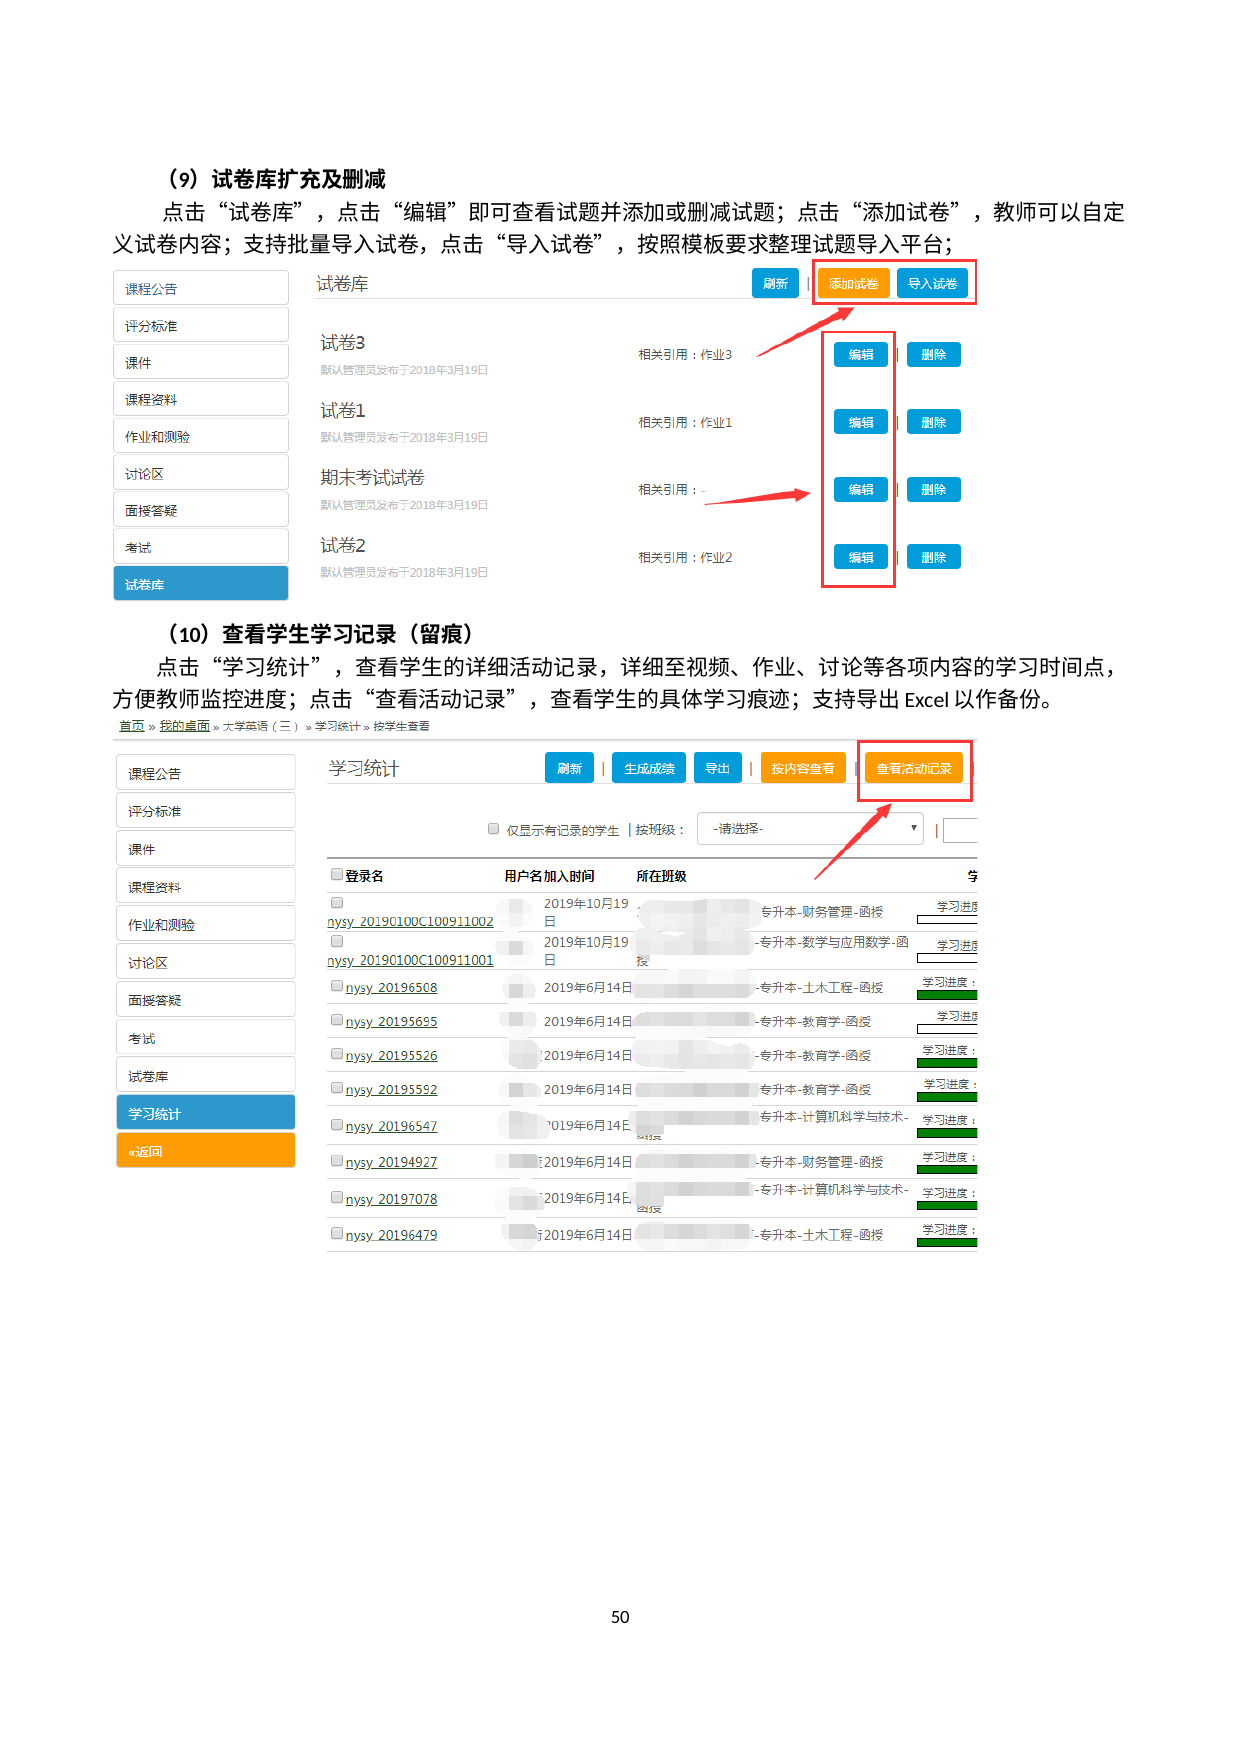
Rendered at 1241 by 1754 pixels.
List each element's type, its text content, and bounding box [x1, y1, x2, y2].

picture [112, 259, 977, 602]
list 查看学生学习记录（留痕） [112, 617, 1128, 649]
text 点击“试卷库”，点击“编辑”即可查看试题并添加或删减试题；点击“添加试卷”，教师可以自定义试卷内容；支持批量导入试卷，点击“导入试卷”，按照模板要求整理试题导入平台； [112, 194, 1128, 259]
picture [112, 714, 978, 1258]
text 点击“学习统计”，查看学生的详细活动记录，详细至视频、作业、讨论等各项内容的学习时间点，方便教师监控进度；点击“查看活动记录”，查看学生的具体学习痕迹；支持导出Excel以作备份。 [112, 649, 1128, 714]
list 试卷库扩充及删减 [112, 162, 1128, 194]
